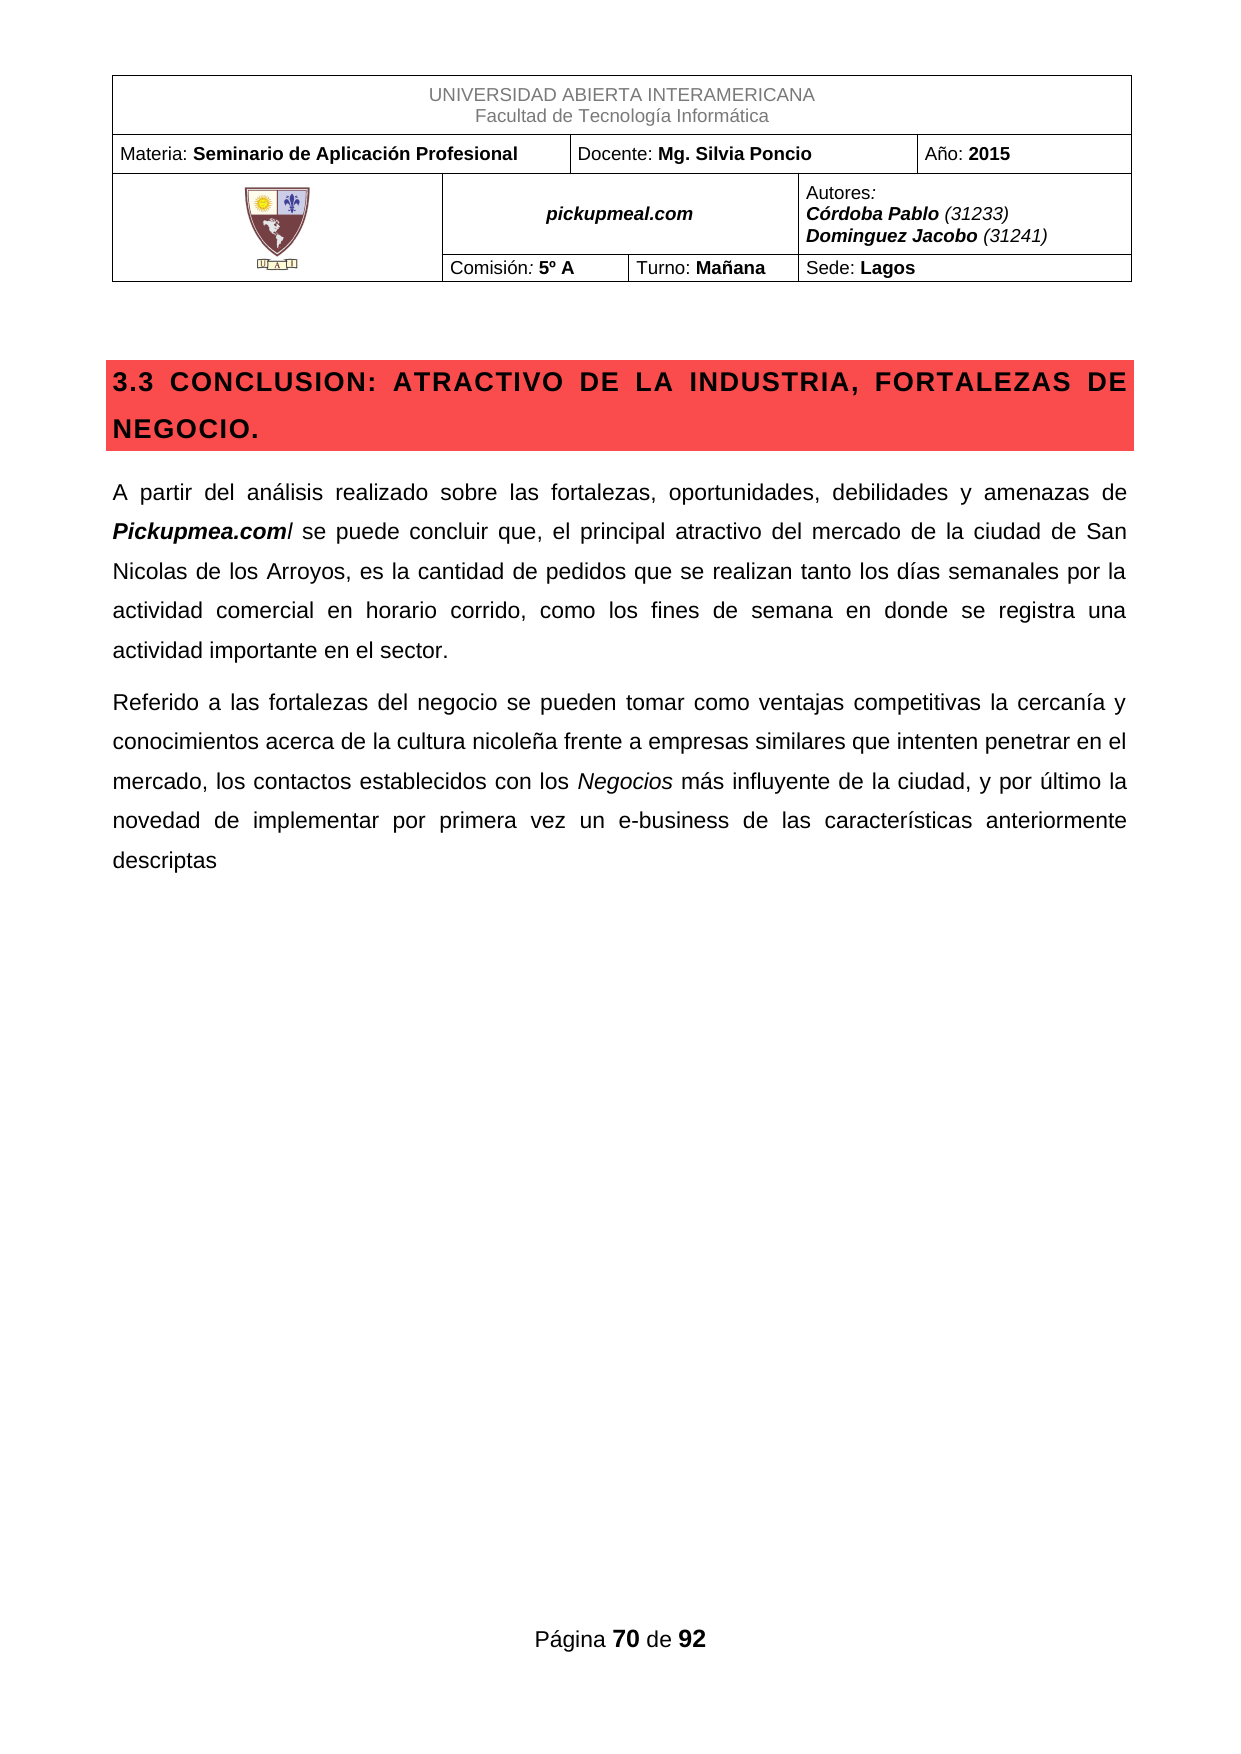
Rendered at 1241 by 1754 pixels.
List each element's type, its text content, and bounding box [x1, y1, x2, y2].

text A partir del análisis realizado sobre las fortalezas, oportunidades, debilidades y amenazas de Pickupmea.coml se puede concluir que, el principal atractivo del mercado de la ciudad de San Nicolas de los Arroyos, es la cantidad de pedidos que se realizan tanto los días semanales por la actividad comercial en horario corrido, como los fines de semana en donde se registra una actividad importante en el sector. [112, 479, 1128, 663]
picture [230, 182, 325, 273]
subtitle 3.3 Conclusion: atractivo de la industria, fortalezas de negocio. [113, 366, 1128, 444]
text Referido a las fortalezas del negocio se pueden tomar como ventajas competitivas la cercanía y conocimientos acerca de la cultura nicoleña frente a empresas similares que intenten penetrar en el mercado, los contactos establecidos con los Negocios más influyente de la ciudad, y por último la novedad de implementar por primera vez un e-business de las características anteriormente descriptas [112, 689, 1128, 873]
